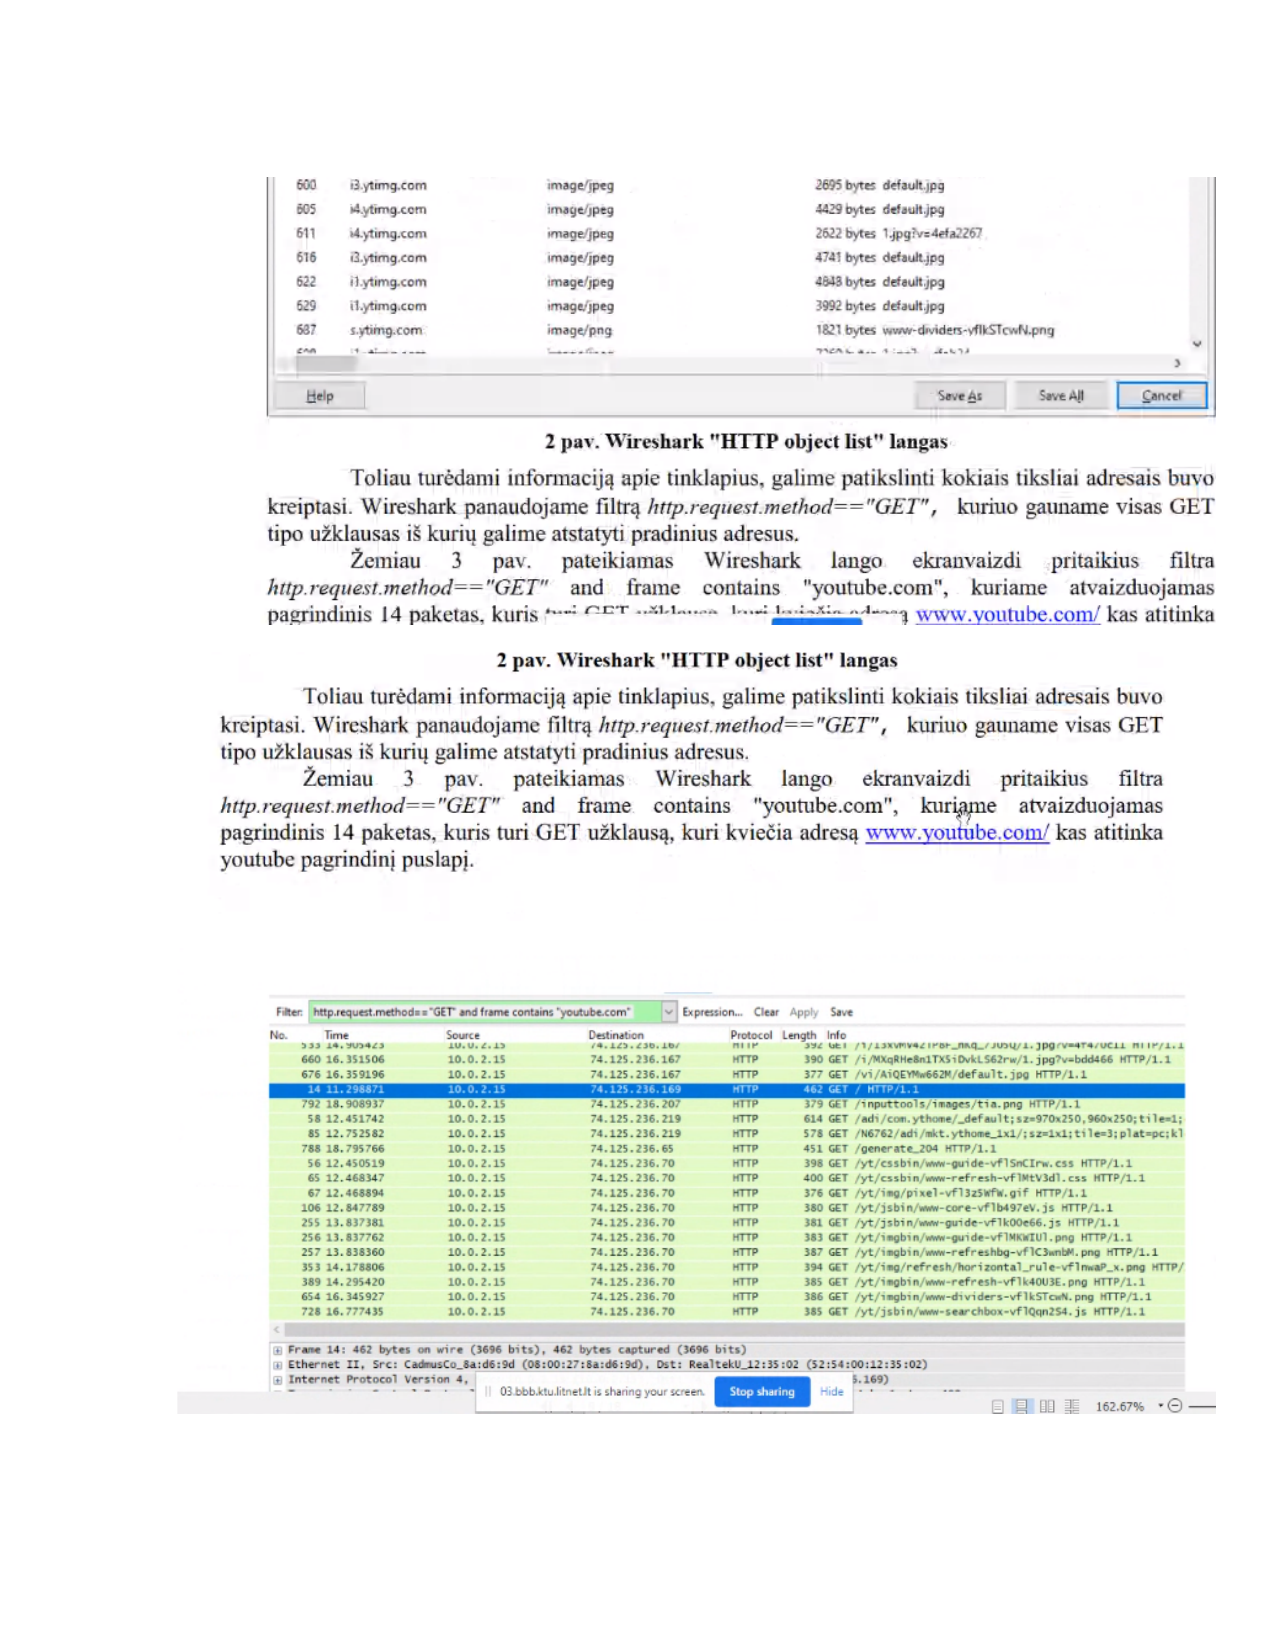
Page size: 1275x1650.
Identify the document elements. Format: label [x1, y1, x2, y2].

picture [177, 652, 1216, 921]
picture [177, 948, 1216, 1414]
picture [177, 177, 1216, 625]
